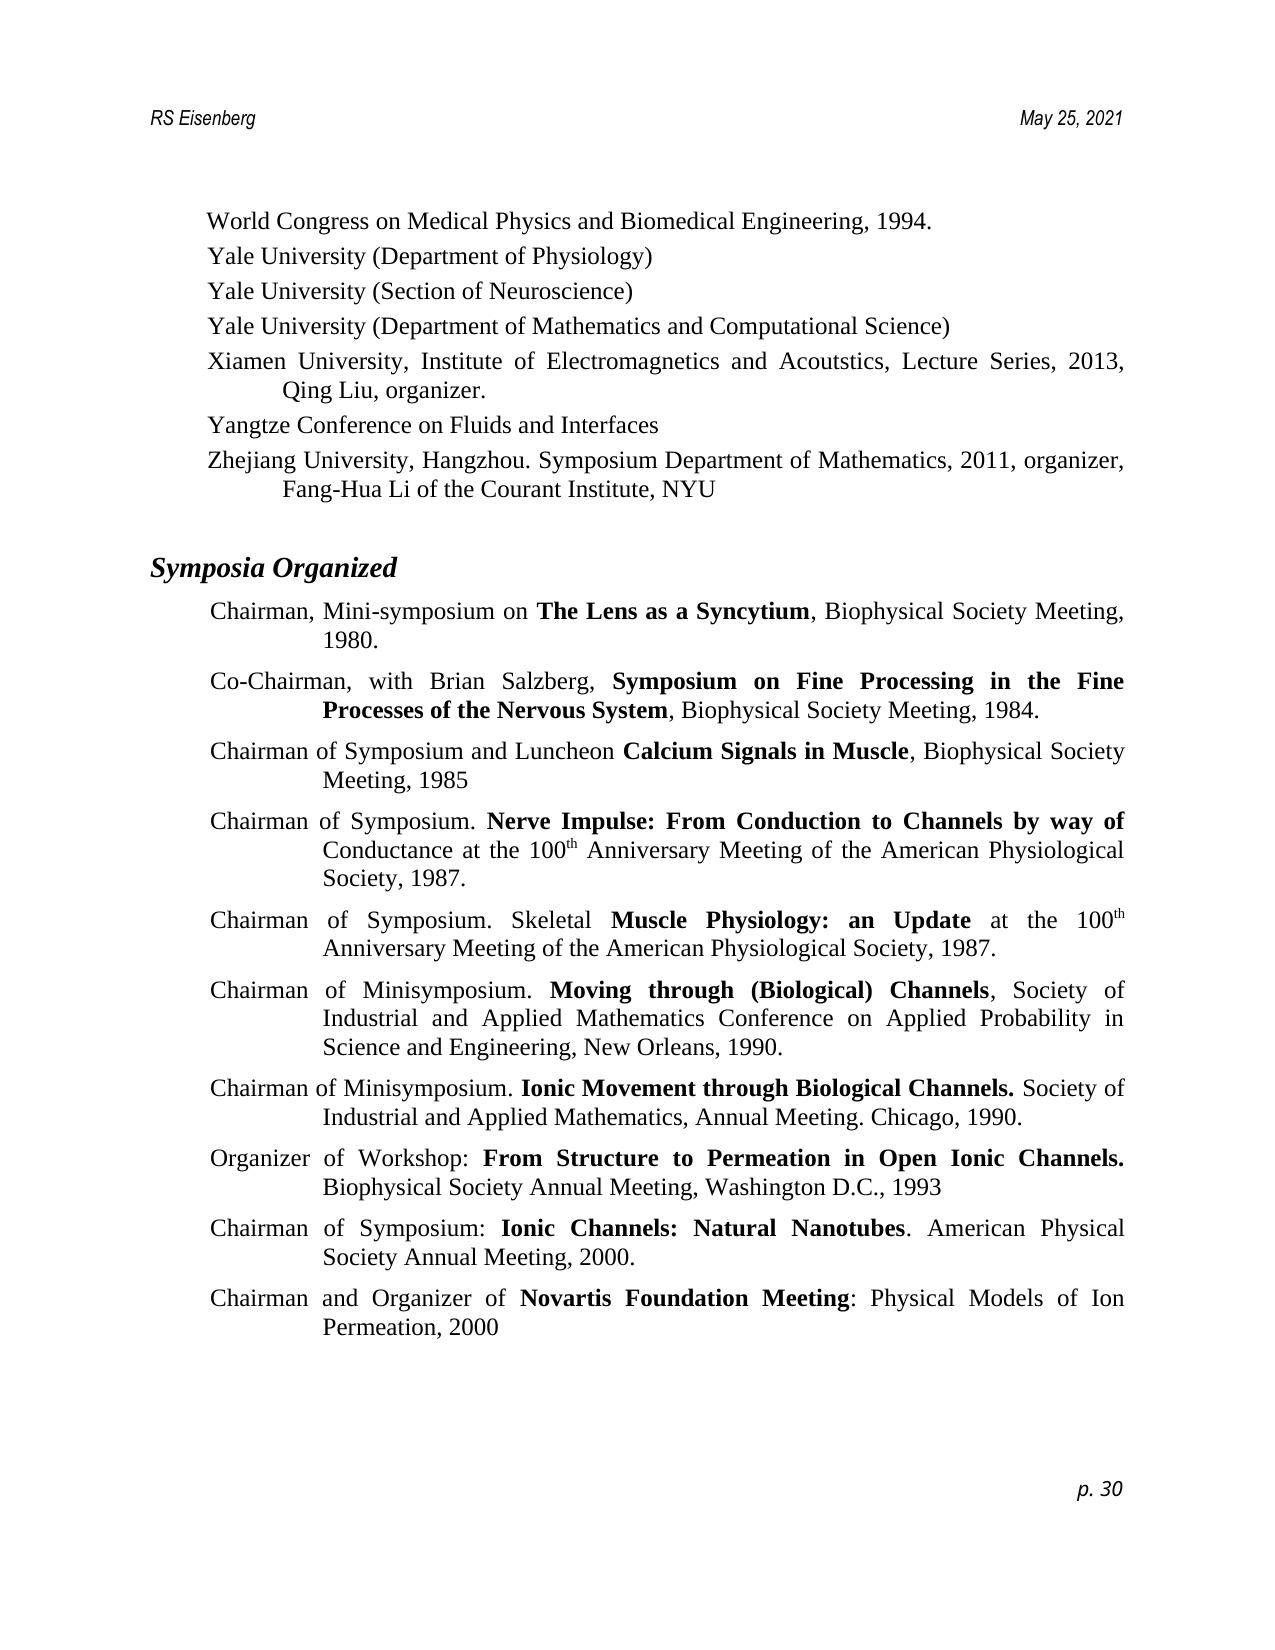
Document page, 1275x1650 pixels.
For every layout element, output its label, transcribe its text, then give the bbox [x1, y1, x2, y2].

text Symposia Organized [150, 550, 1125, 583]
text Organizer of Workshop: From Structure to Permeation in Open Ionic Channels. Biophysical Society Annual Meeting, Washington D.C., 1993 [210, 1143, 1125, 1201]
text Chairman of Symposium. Nerve Impulse: From Conduction to Channels by way of Conductance at the 100th Anniversary Meeting of the American Physiological Society, 1987. [210, 806, 1125, 892]
text World Congress on Medical Physics and Biomedical Engineering, 1994. [206, 206, 1125, 235]
text Chairman and Organizer of Novartis Foundation Meeting: Physical Models of Ion Permeation, 2000 [210, 1283, 1125, 1341]
text Chairman of Minisymposium. Ionic Movement through Biological Channels. Society of Industrial and Applied Mathematics, Annual Meeting. Chicago, 1990. [210, 1073, 1125, 1131]
text Zhejiang University, Hangzhou. Symposium Department of Mathematics, 2011, organizer, Fang-Hua Li of the Courant Institute, NYU [207, 445, 1125, 502]
text Chairman of Symposium: Ionic Channels: Natural Nanotubes. American Physical Society Annual Meeting, 2000. [210, 1213, 1125, 1271]
text Xiamen University, Institute of Electromagnetics and Acoutstics, Lecture Series, 2013, Qing Liu, organizer. [207, 346, 1125, 404]
text Co-Chairman, with Brian Salzberg, Symposium on Fine Processing in the Fine Processes of the Nervous System, Biophysical Society Meeting, 1984. [210, 666, 1125, 723]
text Chairman of Minisymposium. Moving through (Biological) Channels, Society of Industrial and Applied Mathematics Conference on Applied Probability in Science and Engineering, New Orleans, 1990. [210, 975, 1125, 1061]
text Chairman of Symposium. Skeletal Muscle Physiology: an Update at the 100th Anniversary Meeting of the American Physiological Society, 1987. [210, 905, 1125, 962]
text Yale University (Department of Physiology) [207, 241, 1125, 270]
text Yale University (Section of Neuroscience) [207, 276, 1125, 305]
text Yale University (Department of Mathematics and Computational Science) [207, 311, 1125, 340]
text Chairman, Mini-symposium on The Lens as a Syncytium, Biophysical Society Meeting, 1980. [210, 596, 1125, 653]
text Chairman of Symposium and Luncheon Calcium Signals in Muscle, Biophysical Society Meeting, 1985 [210, 736, 1125, 793]
text Yangtze Conference on Fluids and Interfaces [207, 410, 1125, 439]
